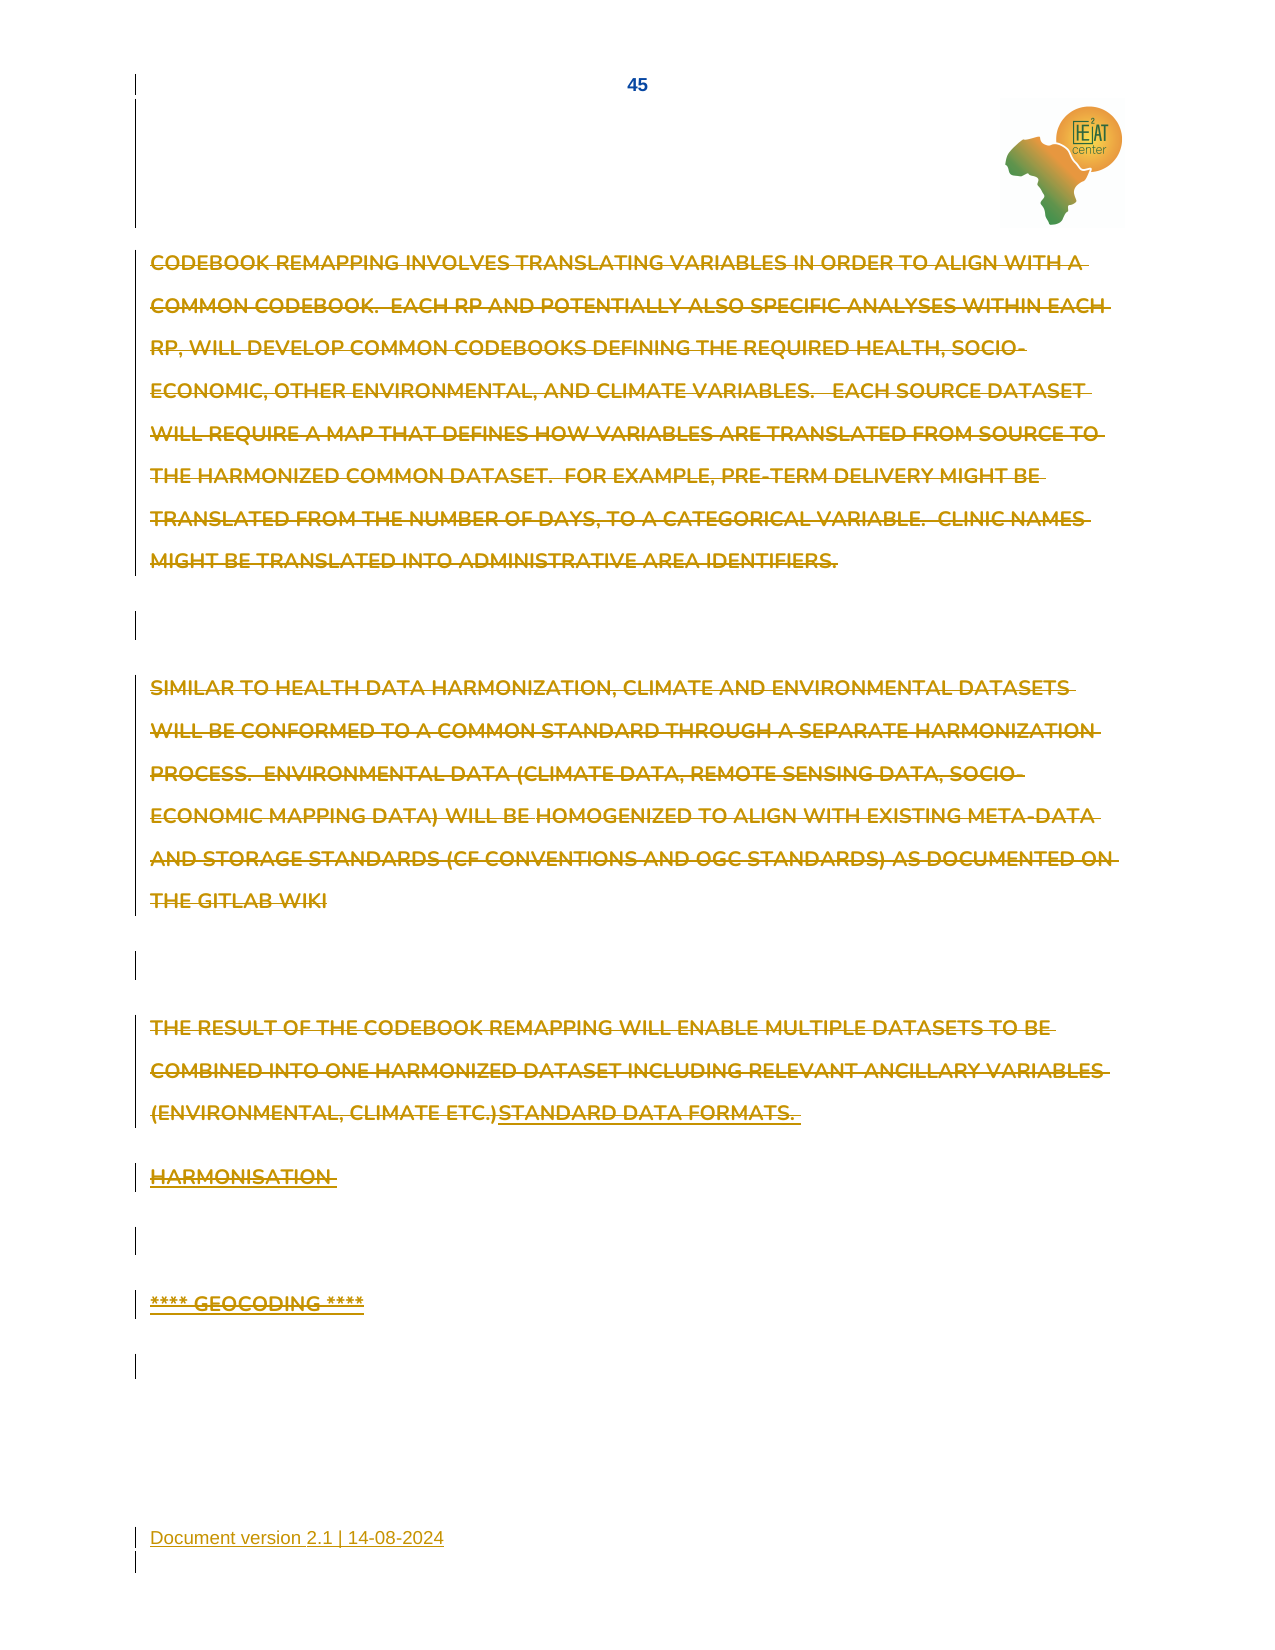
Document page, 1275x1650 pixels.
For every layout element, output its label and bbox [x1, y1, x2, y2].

picture [1000, 98, 1125, 228]
